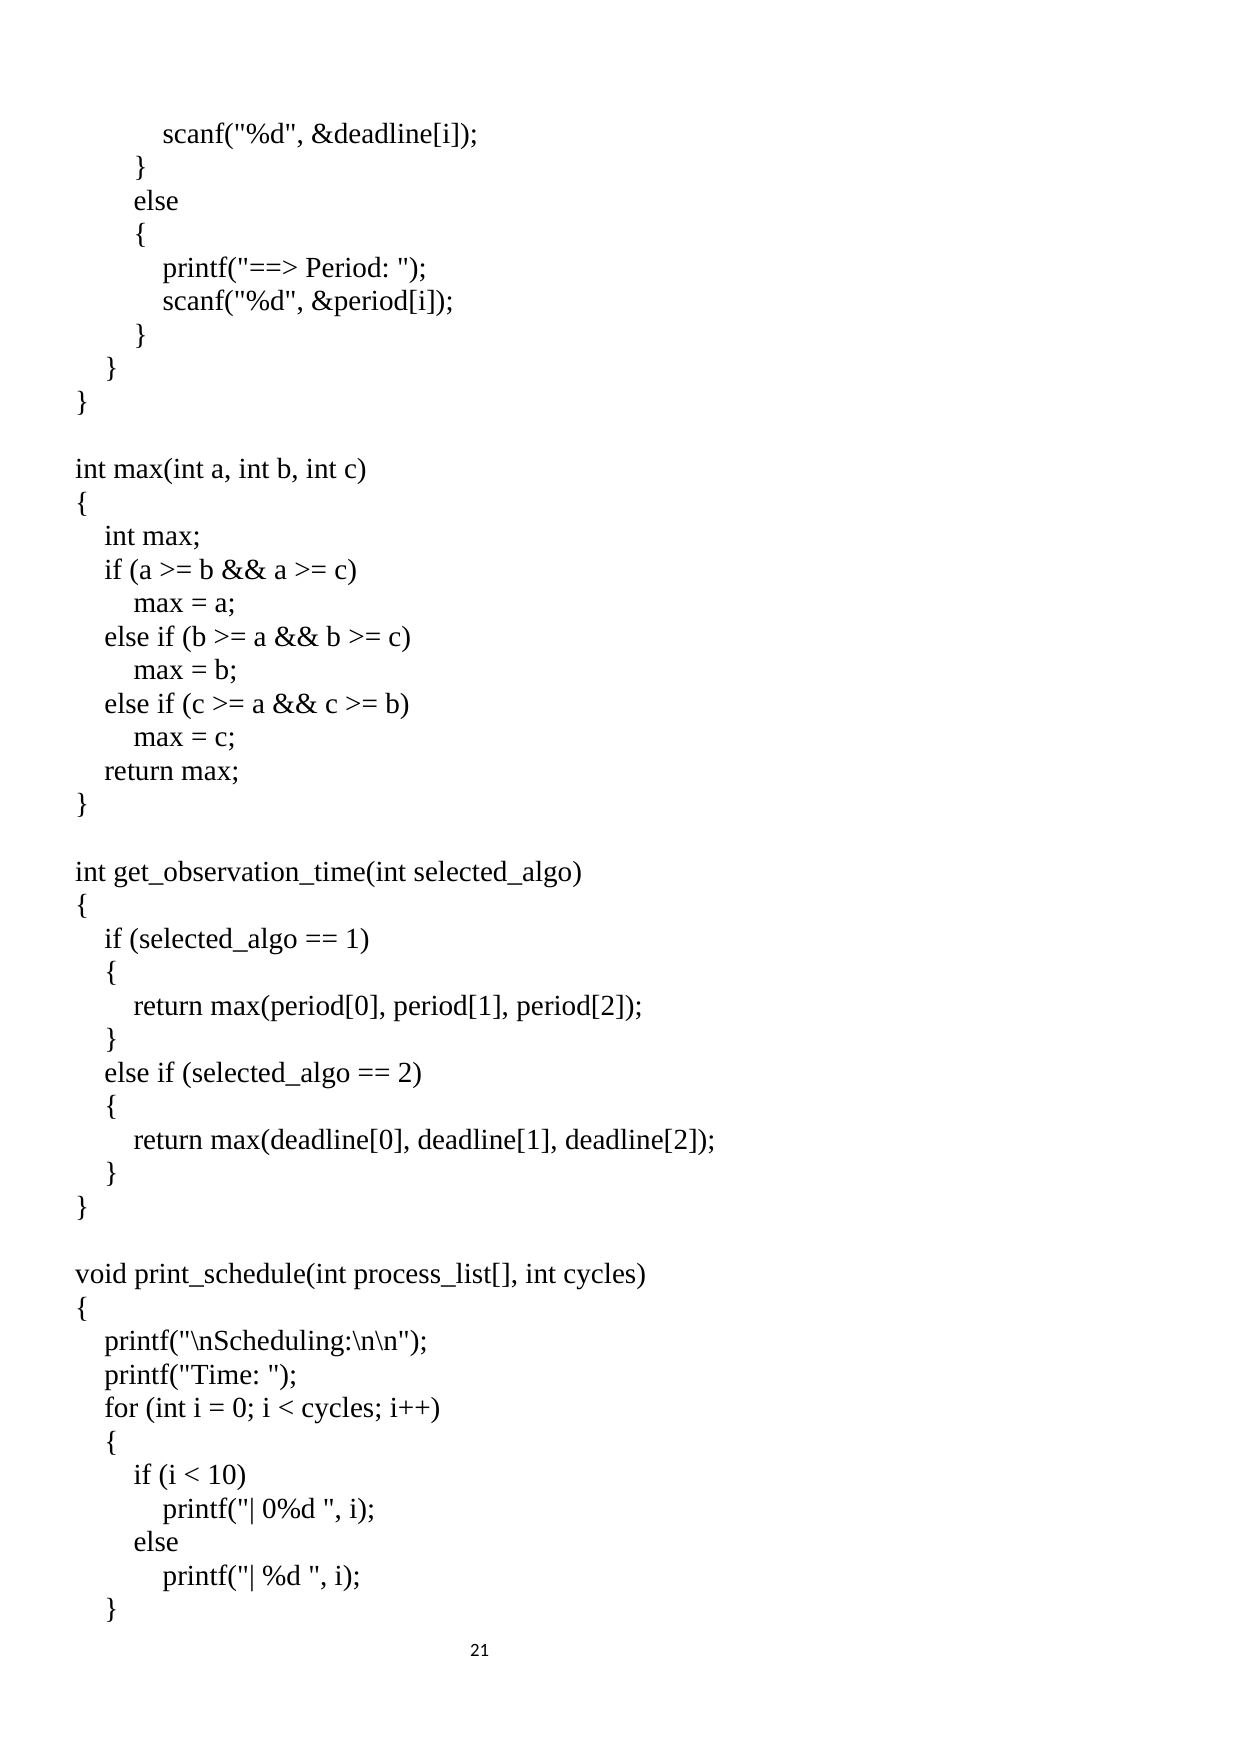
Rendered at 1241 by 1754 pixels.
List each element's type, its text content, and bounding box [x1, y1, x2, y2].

text for (int i = 0; i < cycles; i++) [75, 1390, 1165, 1424]
text int max(int a, int b, int c) [75, 451, 1165, 485]
text scanf("%d", &period[i]); [75, 283, 1165, 317]
text max = a; [75, 585, 1165, 619]
text { [75, 1424, 1165, 1457]
text { [75, 954, 1165, 988]
text printf("| %d ", i); [75, 1558, 1165, 1592]
text else [75, 1524, 1165, 1558]
text if (selected_algo == 1) [75, 921, 1165, 954]
text printf("| 0%d ", i); [75, 1491, 1165, 1524]
text } [75, 317, 1165, 351]
text return max(deadline[0], deadline[1], deadline[2]); [75, 1122, 1165, 1156]
text } [75, 1592, 1165, 1625]
text { [75, 485, 1165, 518]
text if (i < 10) [75, 1457, 1165, 1491]
text { [75, 1290, 1165, 1323]
text } [75, 1021, 1165, 1055]
text if (a >= b && a >= c) [75, 552, 1165, 585]
text printf("Time: "); [75, 1357, 1165, 1390]
text return max(period[0], period[1], period[2]); [75, 988, 1165, 1021]
text scanf("%d", &deadline[i]); [75, 116, 1165, 149]
text void print_schedule(int process_list[], int cycles) [75, 1256, 1165, 1290]
text max = c; [75, 719, 1165, 753]
text } [75, 1156, 1165, 1189]
text else [75, 183, 1165, 216]
text else if (b >= a && b >= c) [75, 619, 1165, 652]
text int get_observation_time(int selected_algo) [75, 854, 1165, 887]
text } [75, 149, 1165, 183]
text printf("\nScheduling:\n\n"); [75, 1323, 1165, 1357]
text { [75, 1088, 1165, 1122]
text int max; [75, 518, 1165, 552]
text printf("==> Period: "); [75, 250, 1165, 283]
text max = b; [75, 652, 1165, 686]
text { [75, 887, 1165, 921]
text { [75, 216, 1165, 250]
text } [75, 351, 1165, 384]
text } [75, 384, 1165, 418]
text } [75, 787, 1165, 820]
text return max; [75, 753, 1165, 787]
text else if (c >= a && c >= b) [75, 686, 1165, 719]
text else if (selected_algo == 2) [75, 1055, 1165, 1088]
text } [75, 1189, 1165, 1223]
